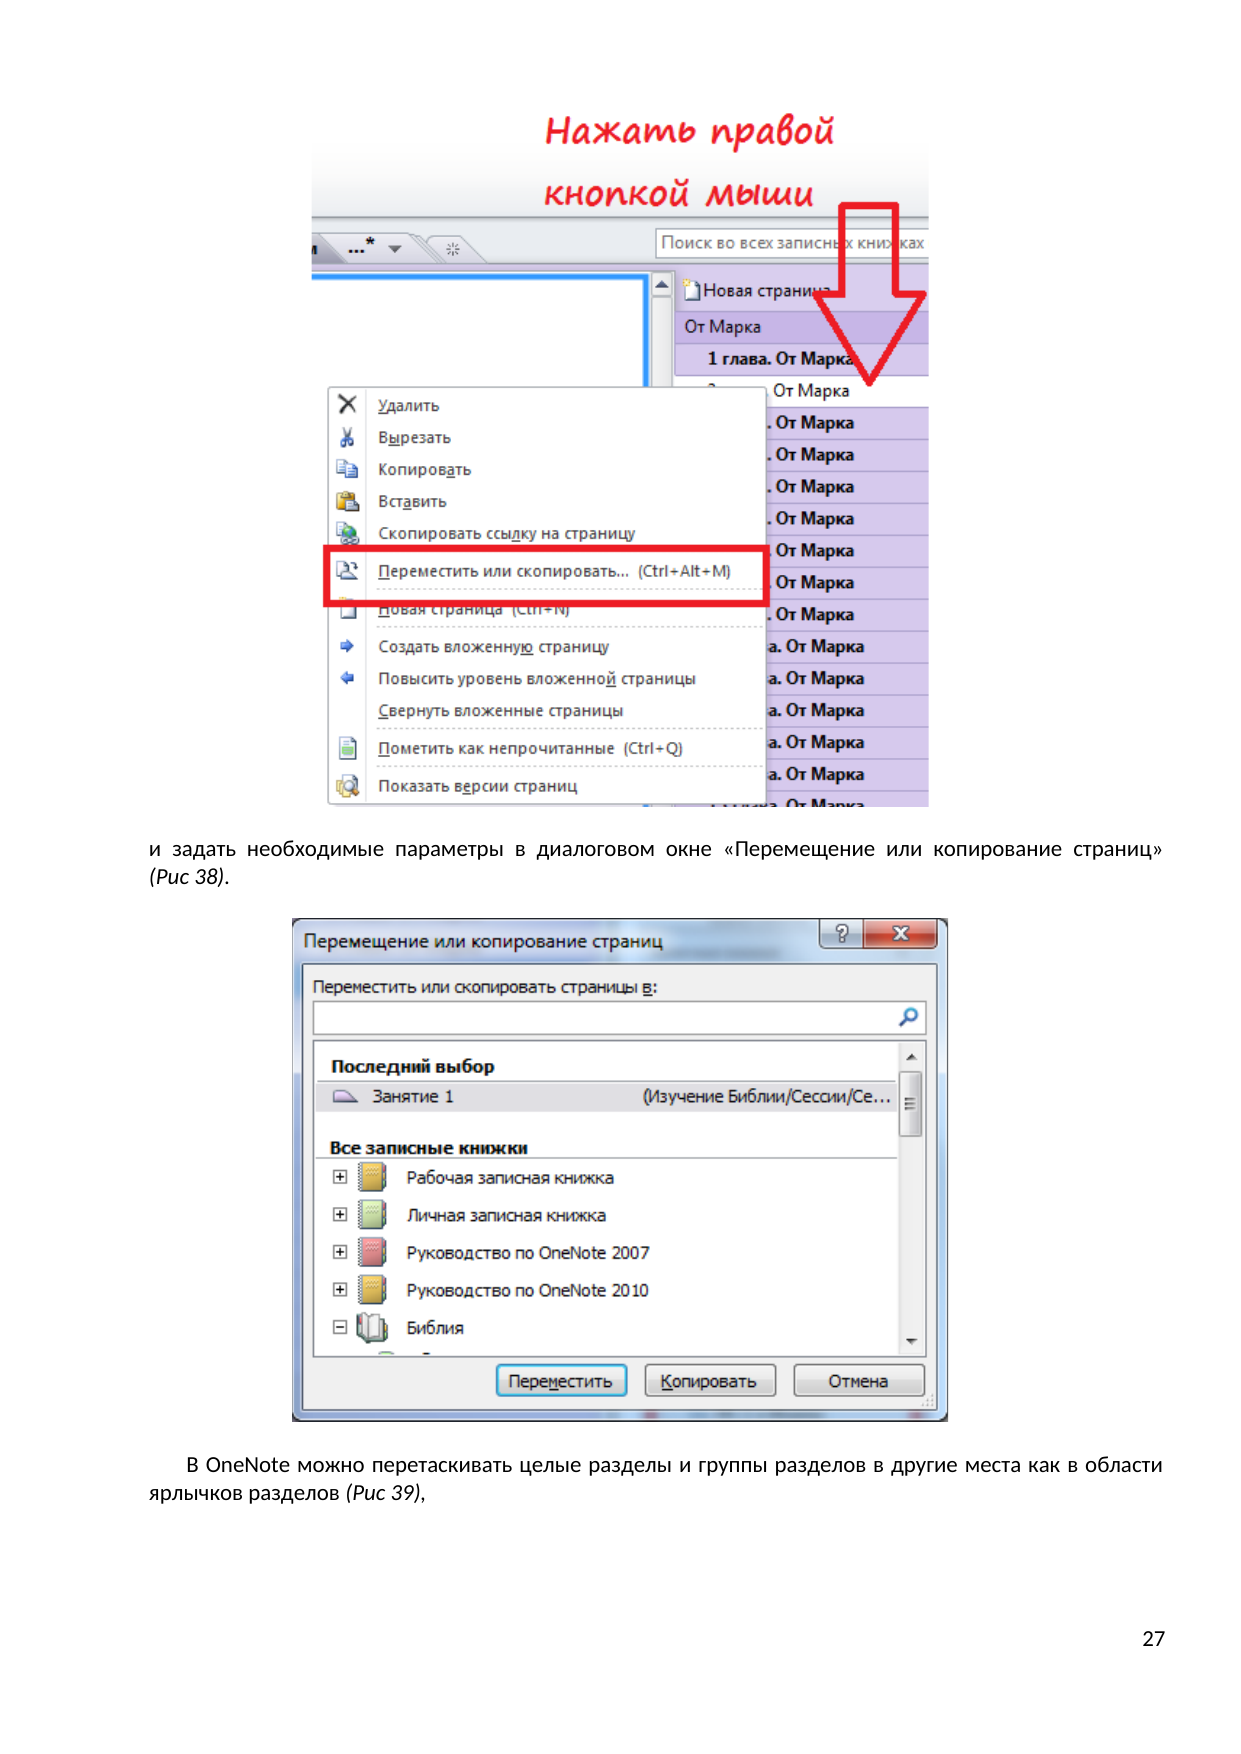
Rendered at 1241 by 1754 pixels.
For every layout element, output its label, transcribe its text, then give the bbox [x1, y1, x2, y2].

picture [292, 918, 949, 1422]
picture [311, 101, 929, 807]
text и задать необходимые параметры в диалоговом окне «Перемещение или копирование страниц» (Рис 38). [149, 834, 1165, 891]
text В OneNote можно перетаскивать целые разделы и группы разделов в другие места как в области ярлычков разделов (Рис 39), [149, 1450, 1165, 1506]
